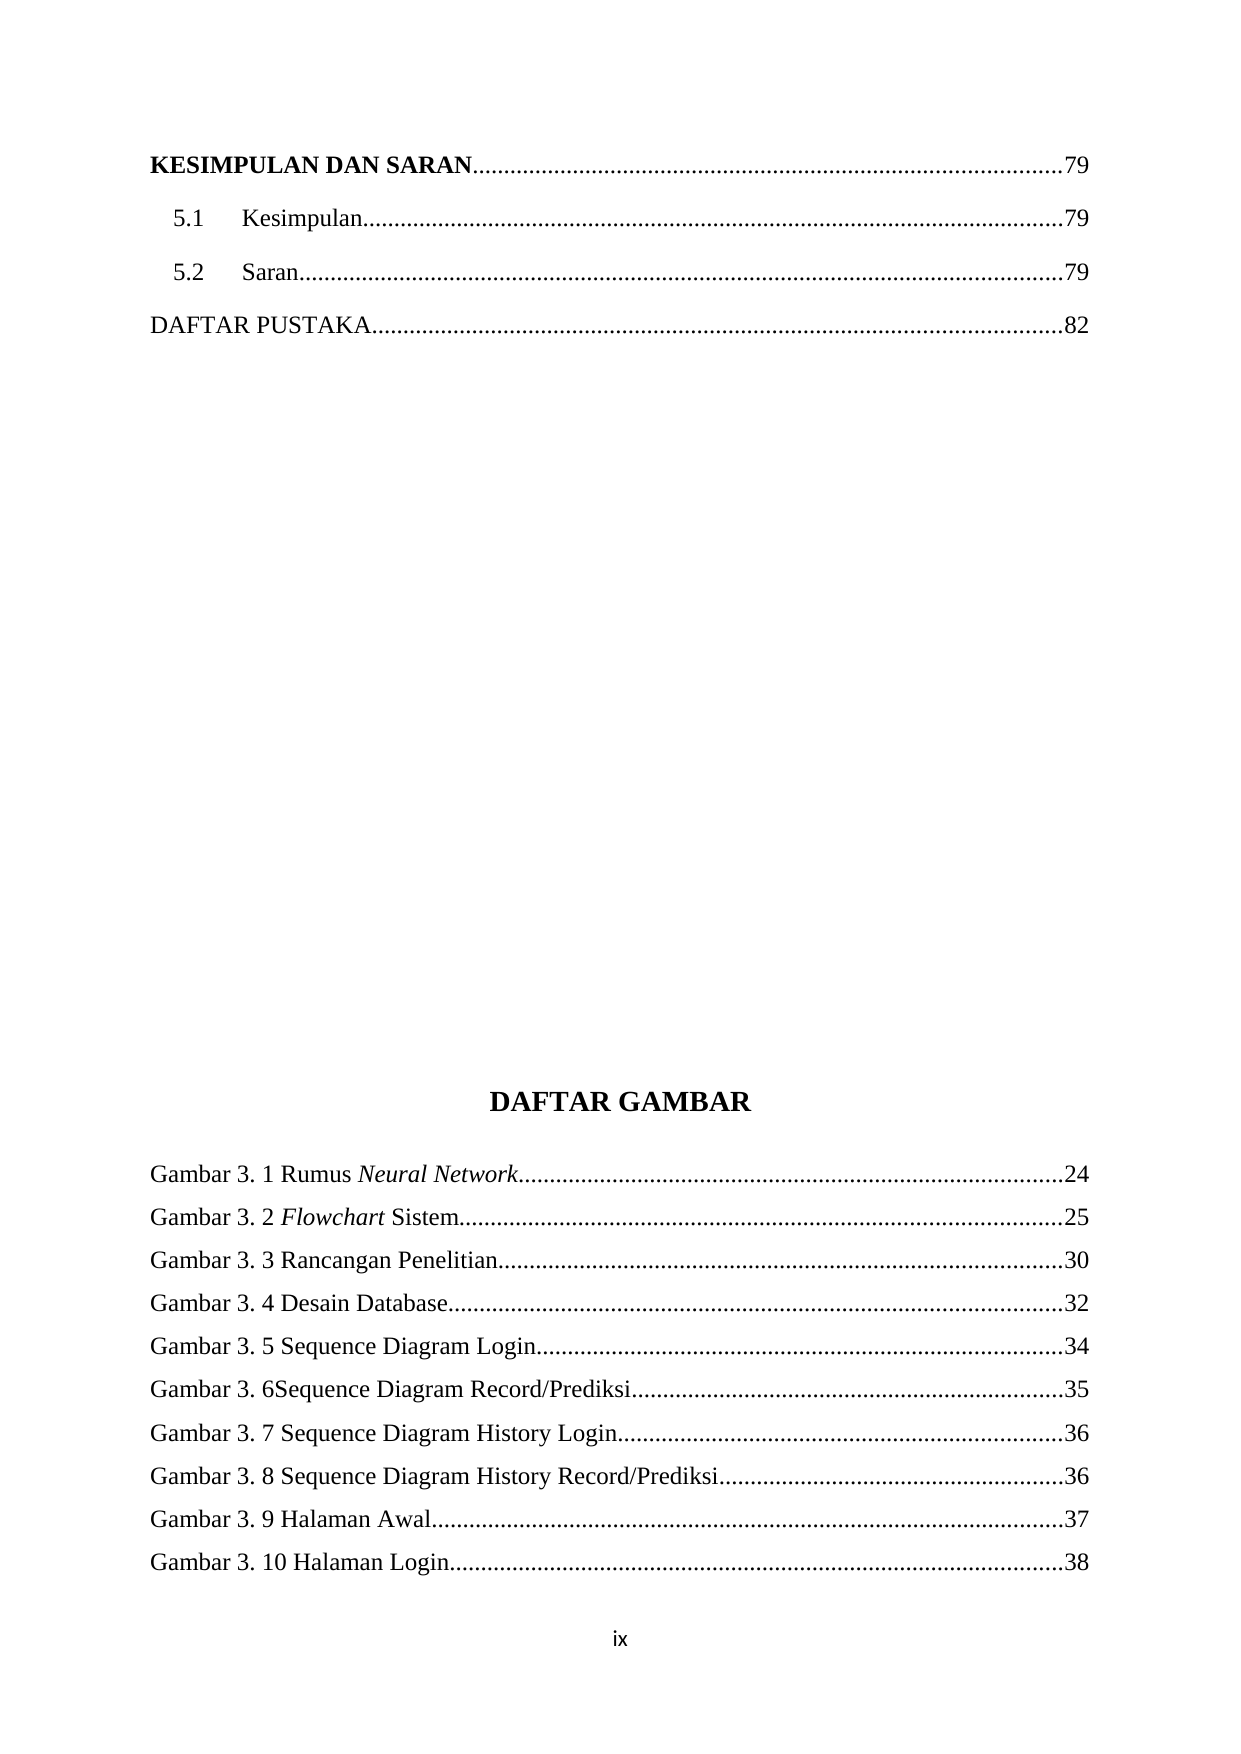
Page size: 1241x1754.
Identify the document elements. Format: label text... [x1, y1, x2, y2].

text Gambar 3. 3 Rancangan Penelitian 30 [150, 1245, 1090, 1274]
text Gambar 3. 6Sequence Diagram Record/Prediksi 35 [150, 1374, 1090, 1403]
text Gambar 3. 10 Halaman Login 38 [150, 1547, 1090, 1576]
text Gambar 3. 1 Rumus Neural Network 24 [150, 1159, 1090, 1188]
text Gambar 3. 2 Flowchart Sistem 25 [150, 1202, 1090, 1231]
text Gambar 3. 9 Halaman Awal 37 [150, 1504, 1090, 1533]
text Gambar 3. 4 Desain Database 32 [150, 1288, 1090, 1317]
text Gambar 3. 7 Sequence Diagram History Login 36 [150, 1418, 1090, 1446]
text Gambar 3. 8 Sequence Diagram History Record/Prediksi 36 [150, 1461, 1090, 1489]
subtitle DAFTAR GAMBAR [150, 1084, 1090, 1117]
text Gambar 3. 5 Sequence Diagram Login 34 [150, 1331, 1090, 1360]
